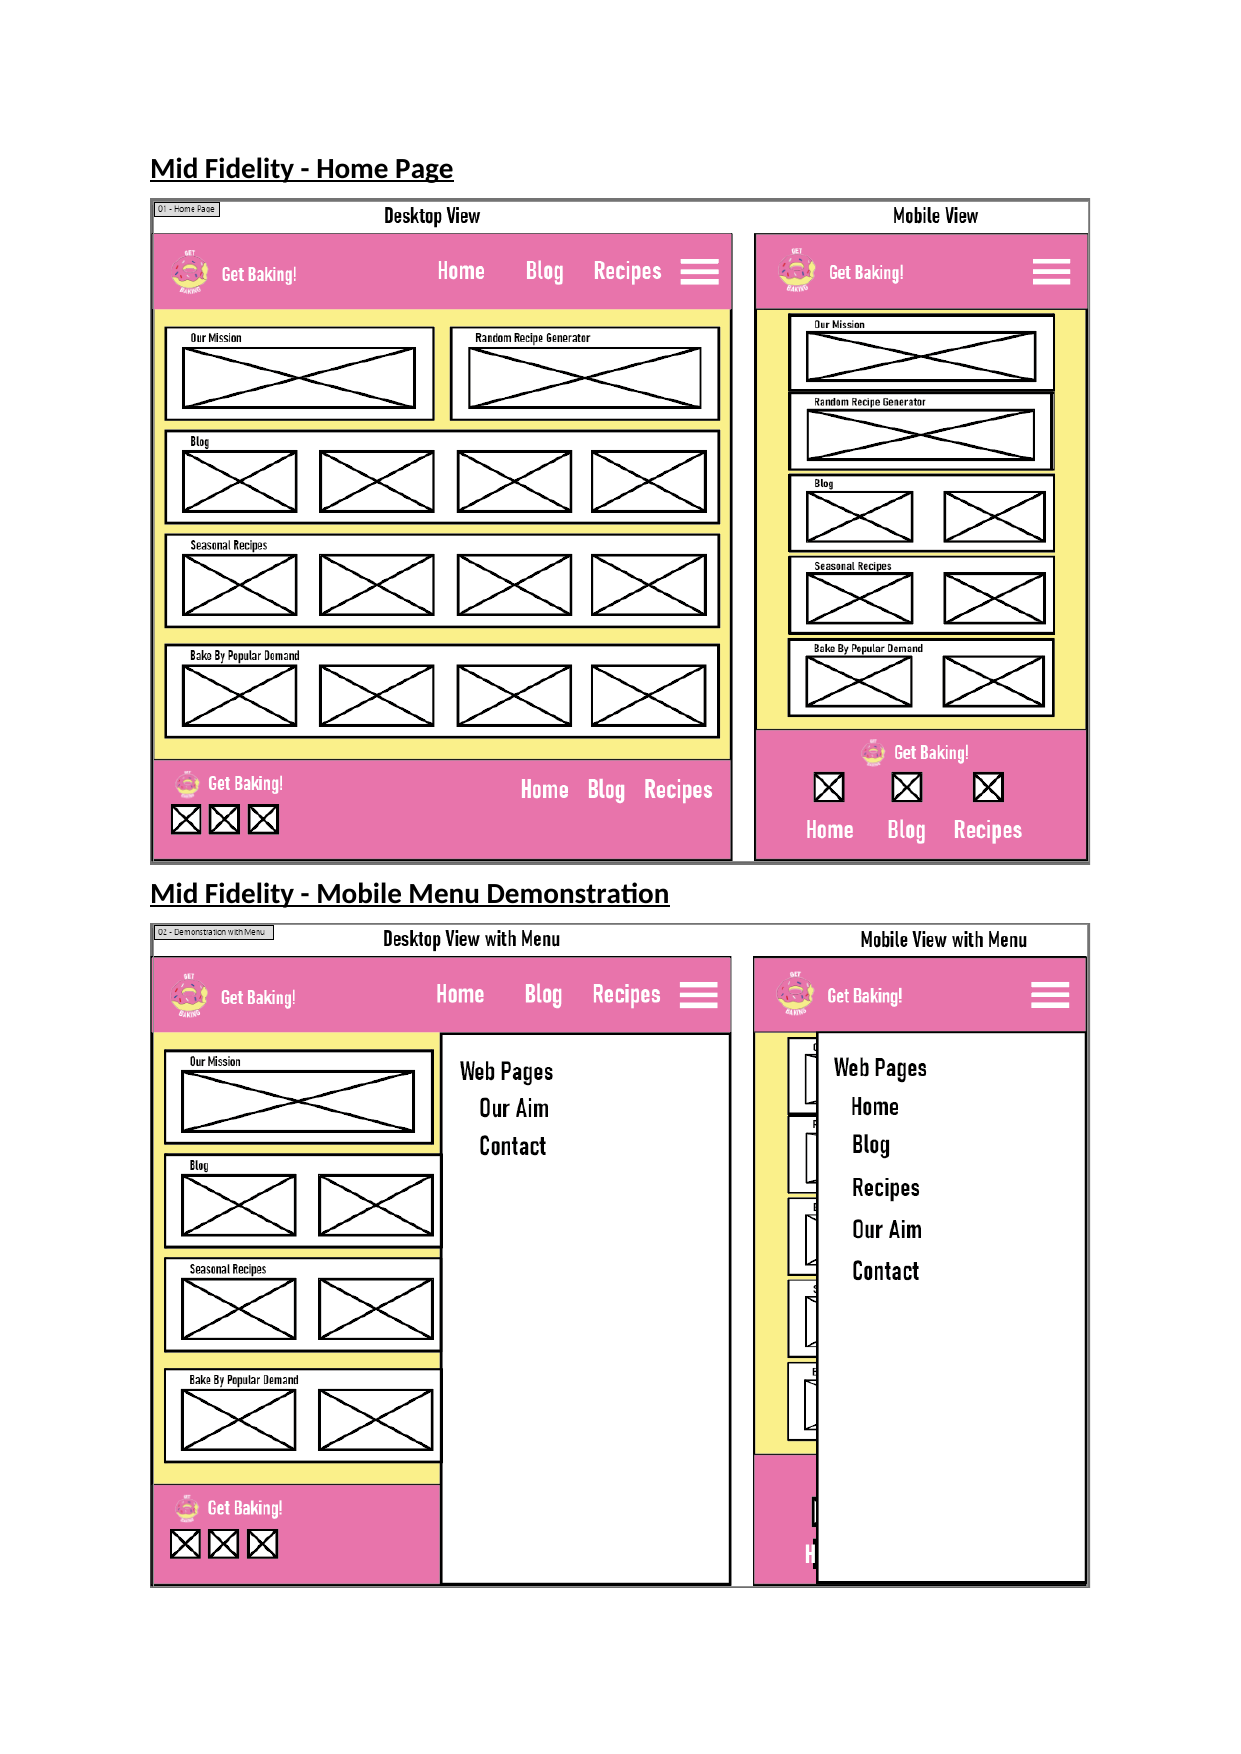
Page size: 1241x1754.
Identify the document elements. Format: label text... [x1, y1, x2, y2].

picture [150, 923, 1091, 1588]
picture [150, 198, 1091, 865]
subtitle Mid Fidelity - Home Page [150, 150, 1090, 186]
subtitle Mid Fidelity - Mobile Menu Demonstration [150, 875, 1090, 911]
